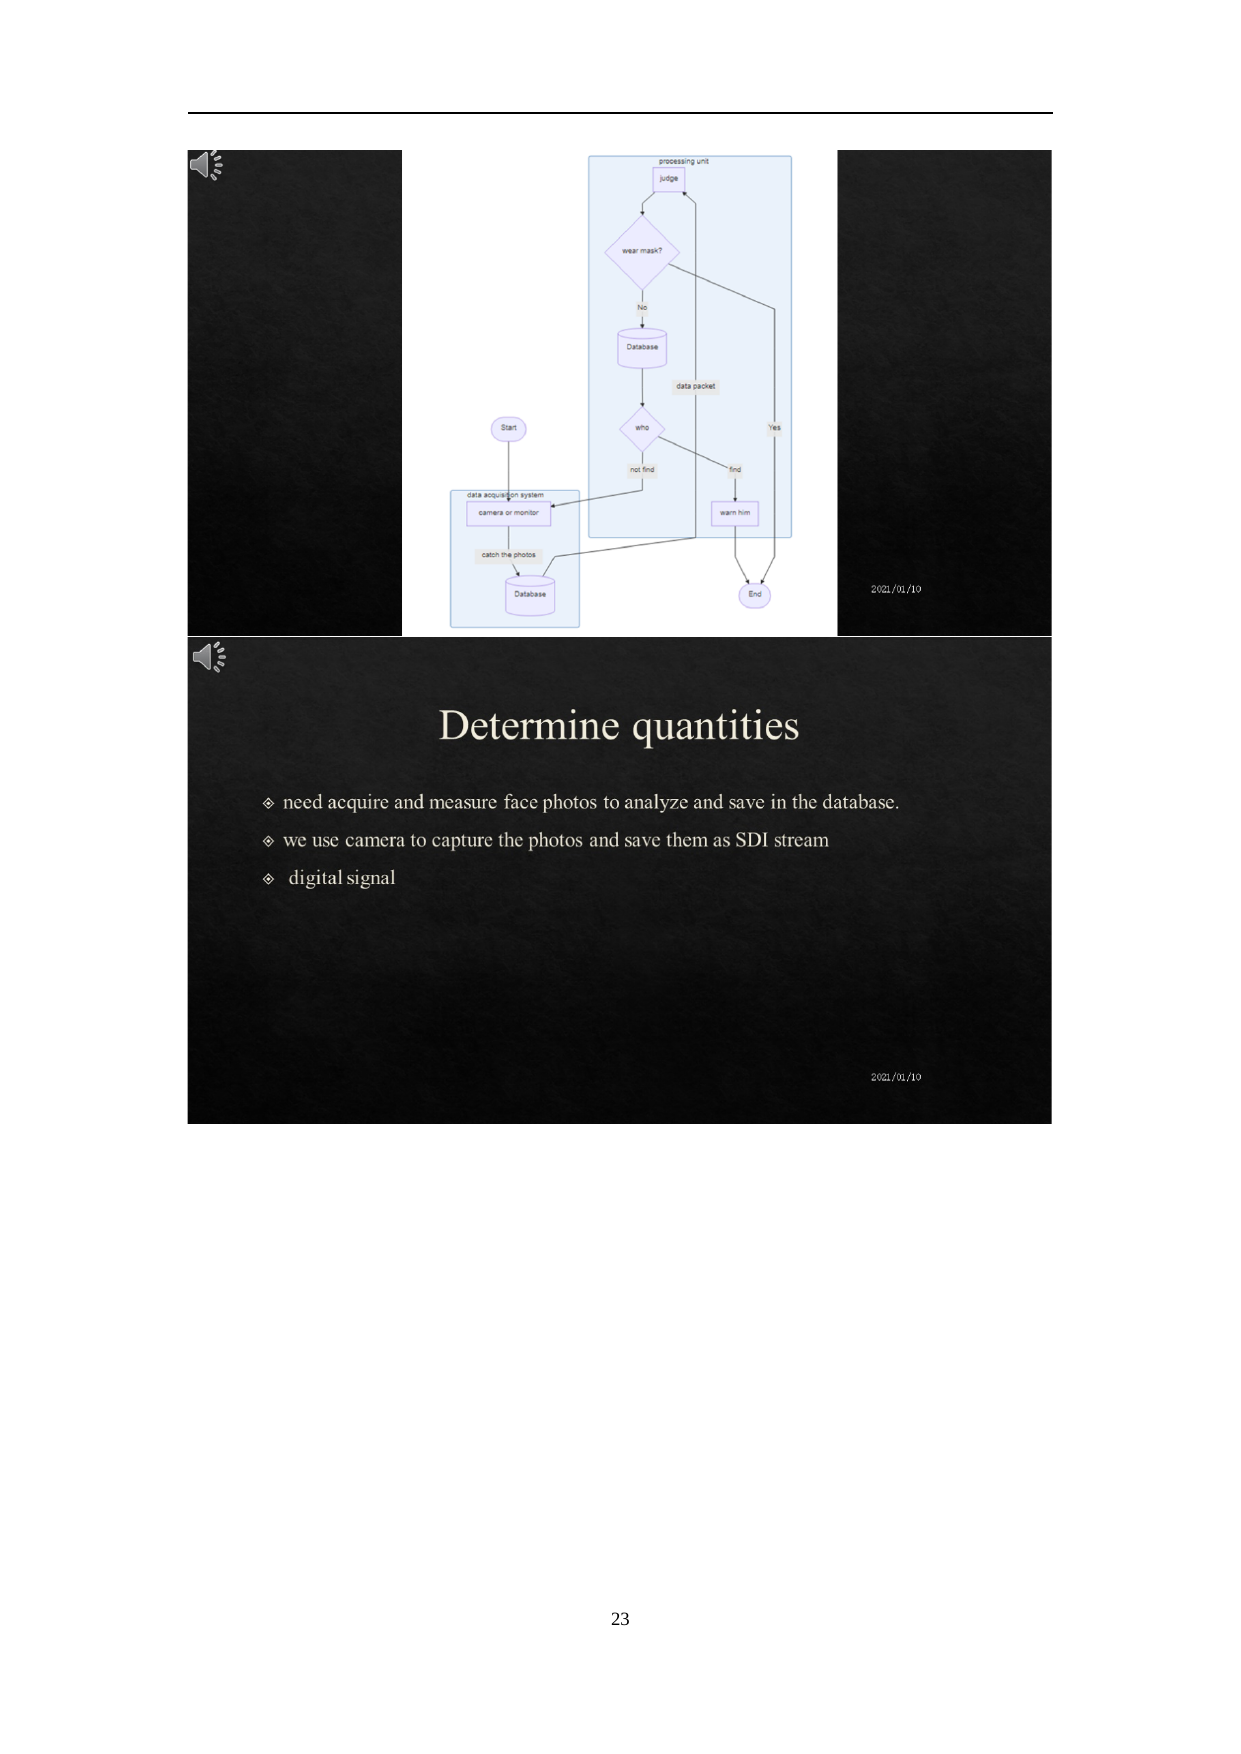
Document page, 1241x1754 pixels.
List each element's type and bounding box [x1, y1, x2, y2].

picture [187, 150, 1052, 636]
picture [187, 637, 1052, 1124]
